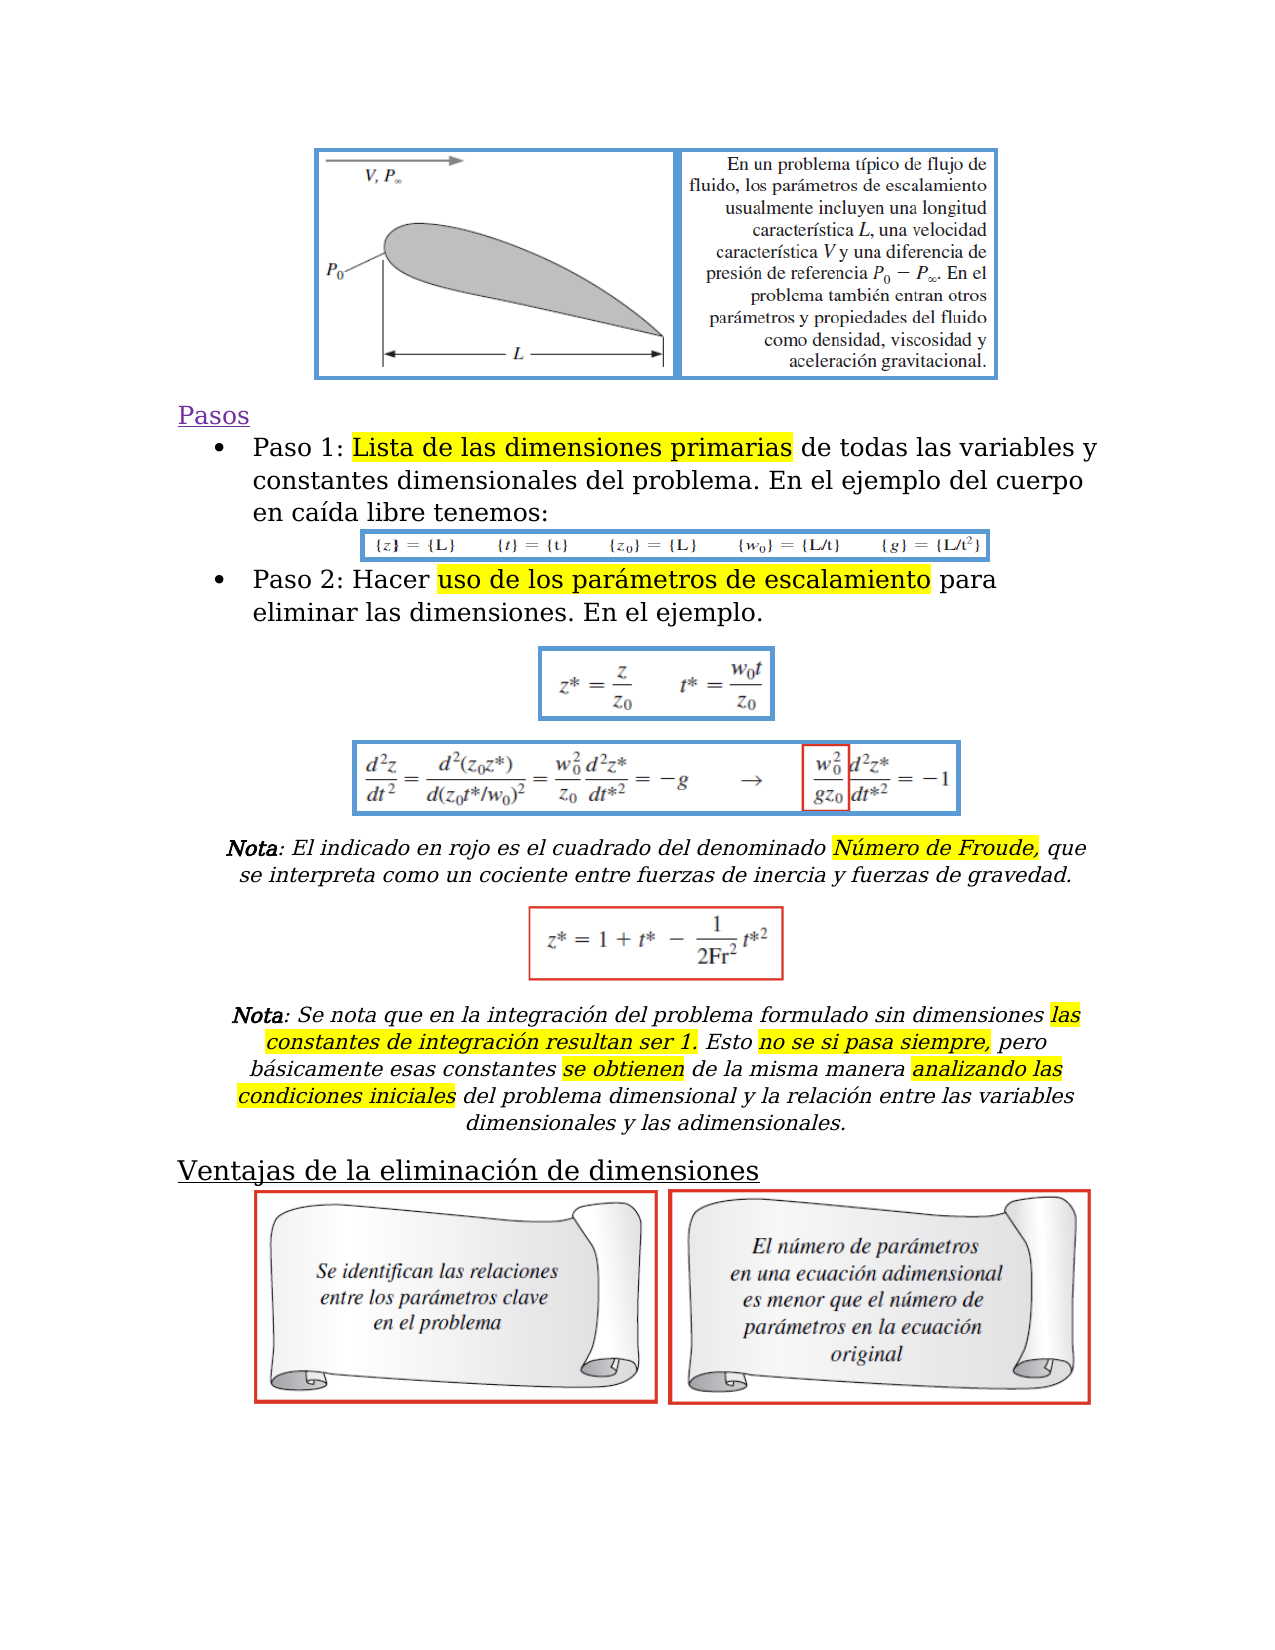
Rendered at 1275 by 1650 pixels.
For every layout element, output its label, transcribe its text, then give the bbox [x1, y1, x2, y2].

picture [682, 152, 994, 376]
list Paso 2: Hacer uso de los parámetros de escalamiento para eliminar las dimensiones. En el ejemplo. [215, 564, 1098, 627]
text Nota: El indicado en rojo es el cuadrado del denominado Número de Froude, que se interpreta como un cociente entre fuerzas de inercia y fuerzas de gravedad. [215, 835, 1098, 887]
picture [252, 1189, 661, 1406]
picture [357, 744, 956, 811]
list Paso 1: Lista de las dimensiones primarias de todas las variables y constantes dimensionales del problema. En el ejemplo del cuerpo en caída libre tenemos: [215, 432, 1098, 527]
picture [365, 534, 986, 557]
subtitle Pasos [177, 399, 1098, 429]
picture [668, 1188, 1092, 1406]
subtitle Ventajas de la eliminación de dimensiones [177, 1153, 1098, 1186]
text Nota: Se nota que en la integración del problema formulado sin dimensiones las constantes de integración resultan ser 1. Esto no se si pasa siempre, pero básicamente esas constantes se obtienen de la misma manera analizando las condiciones iniciales del problema dimensional y la relación entre las variables dimensionales y las adimensionales. [215, 1002, 1098, 1135]
picture [319, 152, 673, 376]
picture [528, 905, 784, 983]
picture [542, 651, 770, 716]
